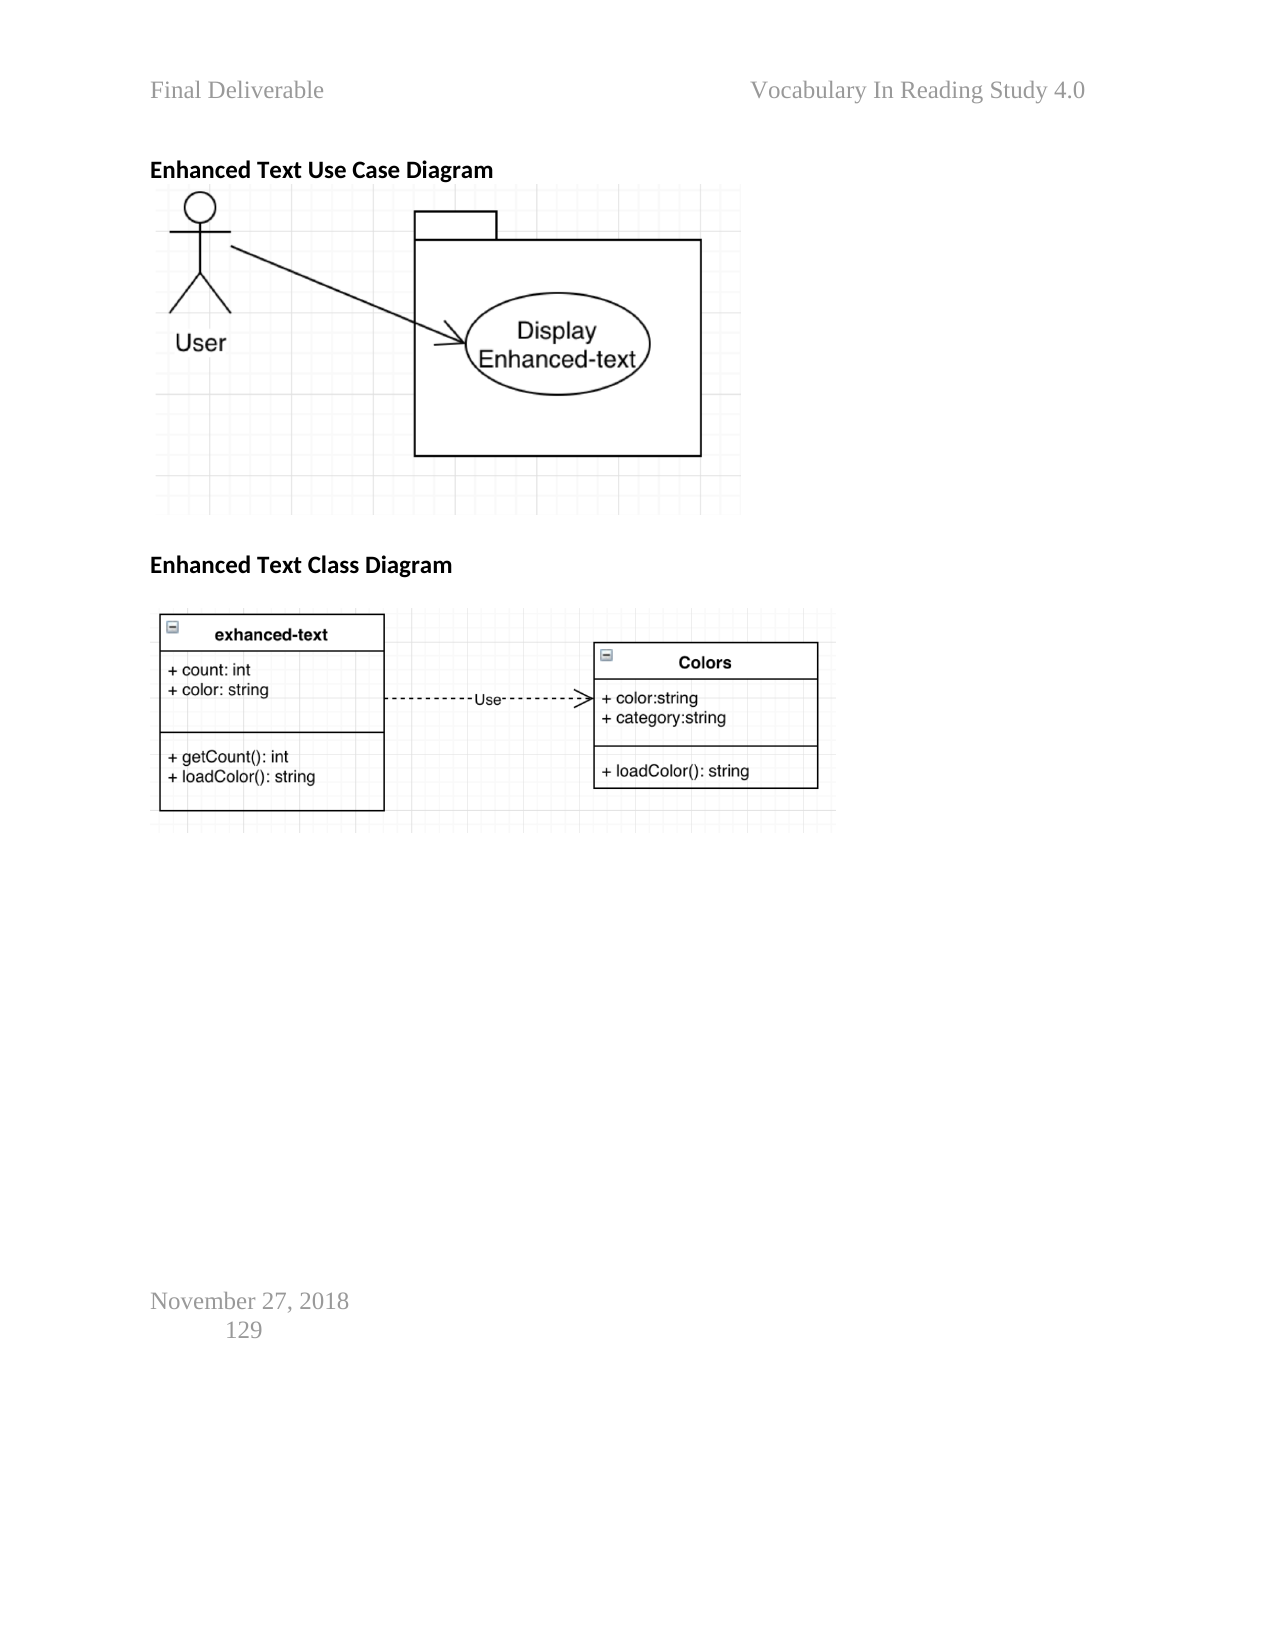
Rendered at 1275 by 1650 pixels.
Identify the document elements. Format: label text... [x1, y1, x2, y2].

subtitle Enhanced Text Class Diagram [150, 549, 1125, 580]
picture [155, 184, 741, 515]
picture [150, 608, 836, 833]
subtitle Enhanced Text Use Case Diagram [150, 154, 1125, 185]
